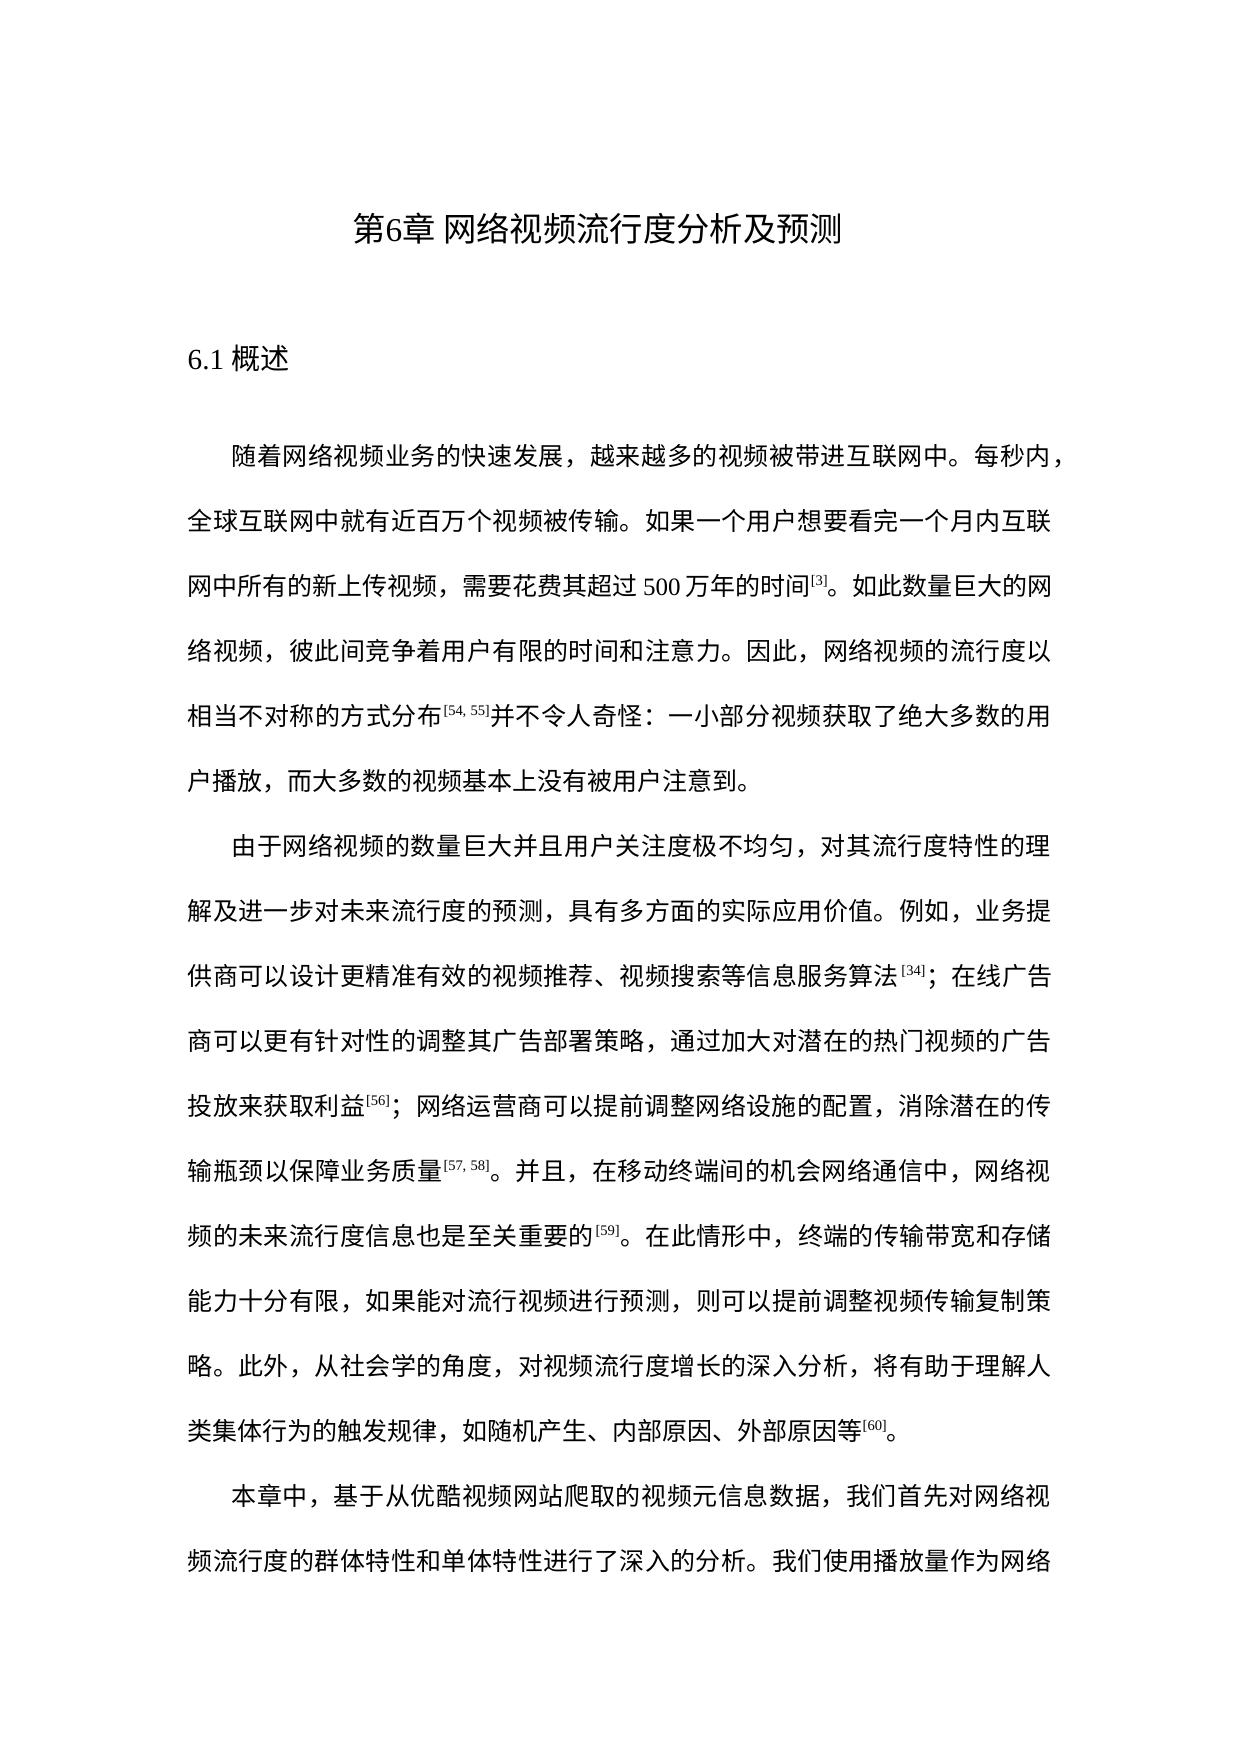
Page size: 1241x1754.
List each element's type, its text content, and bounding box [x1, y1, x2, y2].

text 随着网络视频业务的快速发展，越来越多的视频被带进互联网中。每秒内，全球互联网中就有近百万个视频被传输。如果一个用户想要看完一个月内互联网中所有的新上传视频，需要花费其超过500万年的时间[3]。如此数量巨大的网络视频，彼此间竞争着用户有限的时间和注意力。因此，网络视频的流行度以相当不对称的方式分布[54, 55]并不令人奇怪：一小部分视频获取了绝大多数的用户播放，而大多数的视频基本上没有被用户注意到。 [187, 422, 1053, 812]
text 网络视频流行度分析及预测 [187, 194, 1053, 259]
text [187, 1462, 1053, 1592]
text 概述 [187, 324, 1053, 389]
text 由于网络视频的数量巨大并且用户关注度极不均匀，对其流行度特性的理解及进一步对未来流行度的预测，具有多方面的实际应用价值。例如，业务提供商可以设计更精准有效的视频推荐、视频搜索等信息服务算法[34]；在线广告商可以更有针对性的调整其广告部署策略，通过加大对潜在的热门视频的广告投放来获取利益[56]；网络运营商可以提前调整网络设施的配置，消除潜在的传输瓶颈以保障业务质量[57, 58]。并且，在移动终端间的机会网络通信中，网络视频的未来流行度信息也是至关重要的[59]。在此情形中，终端的传输带宽和存储能力十分有限，如果能对流行视频进行预测，则可以提前调整视频传输复制策略。此外，从社会学的角度，对视频流行度增长的深入分析，将有助于理解人类集体行为的触发规律，如随机产生、内部原因、外部原因等[60]。 [187, 812, 1053, 1462]
